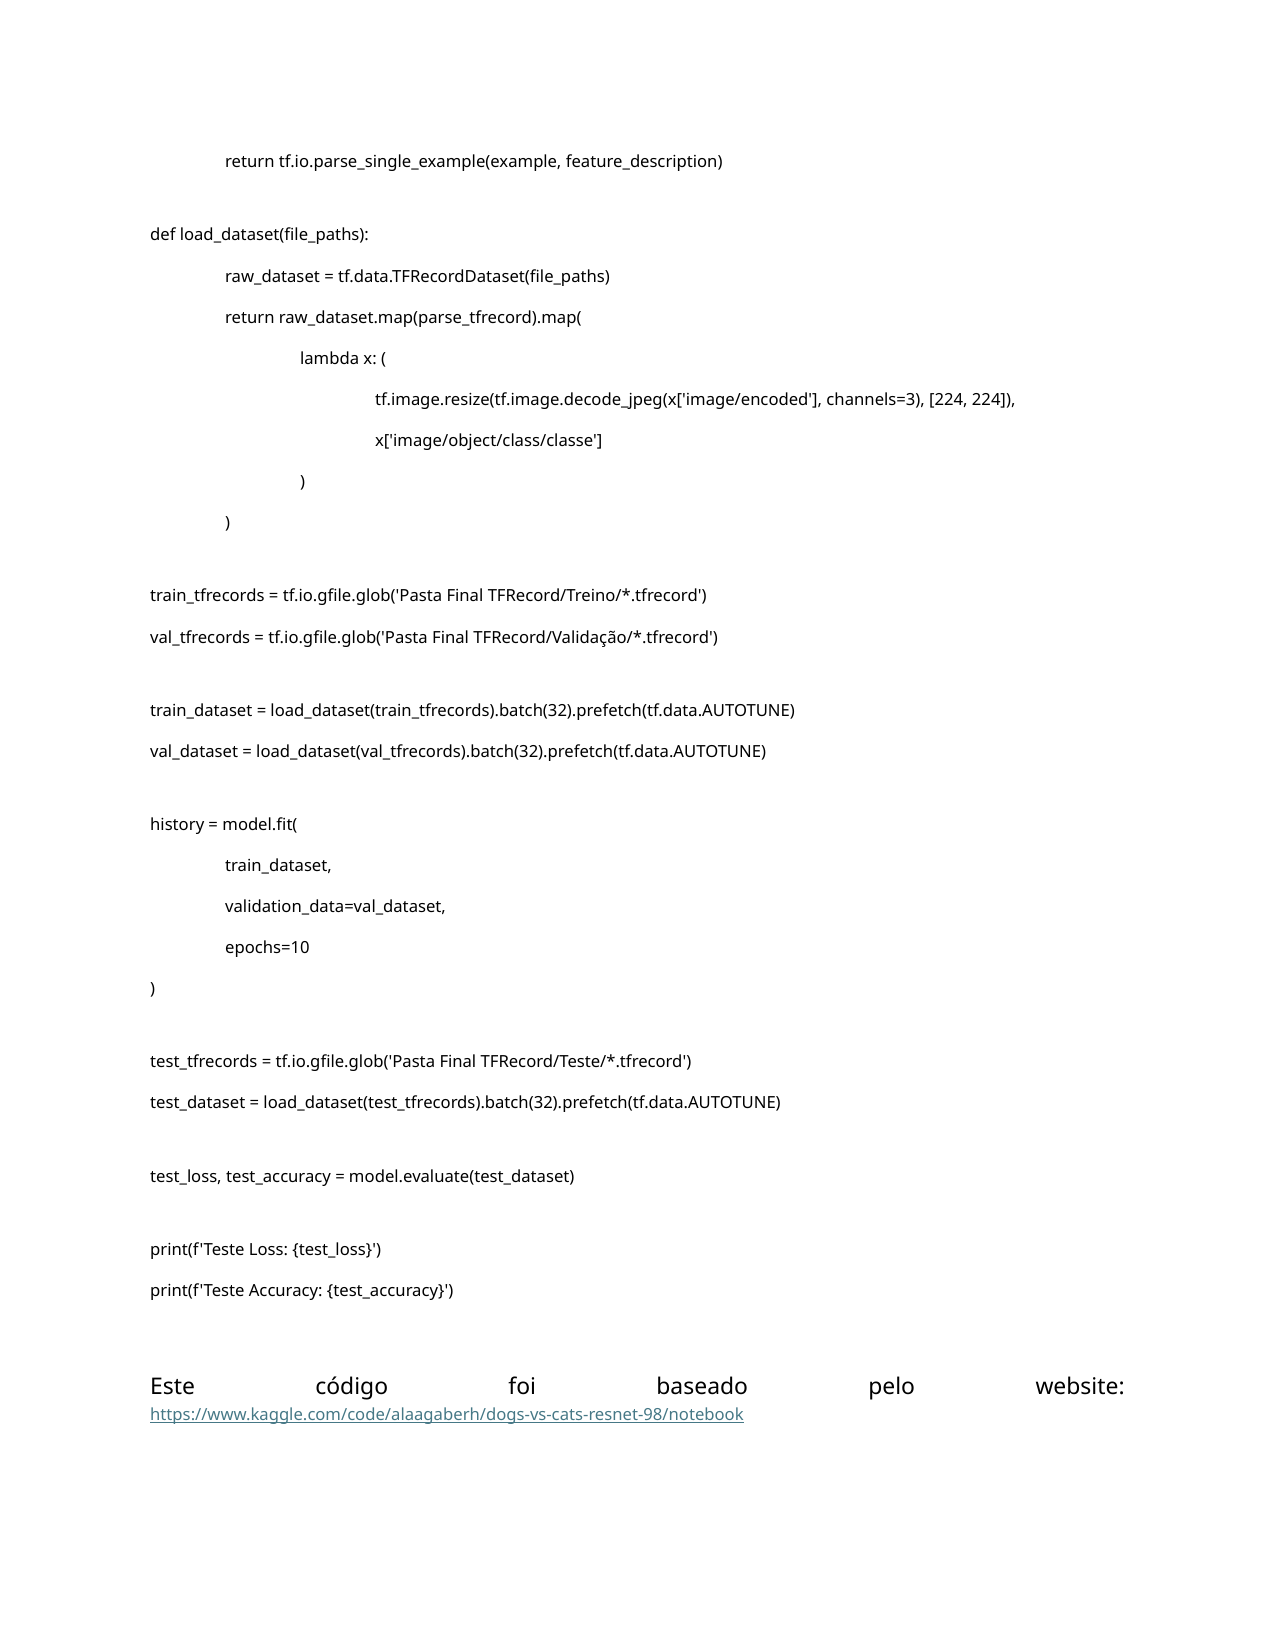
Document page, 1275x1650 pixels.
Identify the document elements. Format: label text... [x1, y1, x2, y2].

text tf.image.resize(tf.image.decode_jpeg(x['image/encoded'], channels=3), [224, 224]), [300, 388, 1125, 410]
text validation_data=val_dataset, [150, 895, 1125, 917]
text x['image/object/class/classe'] [300, 429, 1125, 451]
text lambda x: ( [225, 346, 1125, 369]
text print(f'Teste Accuracy: {test_accuracy}') [150, 1278, 1125, 1301]
text def load_dataset(file_paths): [150, 223, 1125, 246]
text val_dataset = load_dataset(val_tfrecords).batch(32).prefetch(tf.data.AUTOTUNE) [150, 739, 1125, 762]
text epochs=10 [150, 936, 1125, 958]
text ) [225, 470, 1125, 493]
text return tf.io.parse_single_example(example, feature_description) [150, 150, 1125, 173]
text Este código foi baseado pelo website: https://www.kaggle.com/code/alaagaberh/dogs-vs-cats-resnet-98/notebook [150, 1370, 1125, 1426]
text test_tfrecords = tf.io.gfile.glob('Pasta Final TFRecord/Teste/*.tfrecord') [150, 1050, 1125, 1073]
text return raw_dataset.map(parse_tfrecord).map( [150, 305, 1125, 328]
text raw_dataset = tf.data.TFRecordDataset(file_paths) [150, 264, 1125, 287]
text train_dataset, [150, 853, 1125, 876]
text test_loss, test_accuracy = model.evaluate(test_dataset) [150, 1164, 1125, 1187]
text print(f'Teste Loss: {test_loss}') [150, 1237, 1125, 1260]
text train_tfrecords = tf.io.gfile.glob('Pasta Final TFRecord/Treino/*.tfrecord') [150, 584, 1125, 607]
text ) [150, 511, 1125, 534]
text train_dataset = load_dataset(train_tfrecords).batch(32).prefetch(tf.data.AUTOTUNE) [150, 698, 1125, 721]
text val_tfrecords = tf.io.gfile.glob('Pasta Final TFRecord/Validação/*.tfrecord') [150, 625, 1125, 648]
text ) [150, 977, 1125, 1000]
text test_dataset = load_dataset(test_tfrecords).batch(32).prefetch(tf.data.AUTOTUNE) [150, 1091, 1125, 1114]
text history = model.fit( [150, 812, 1125, 835]
